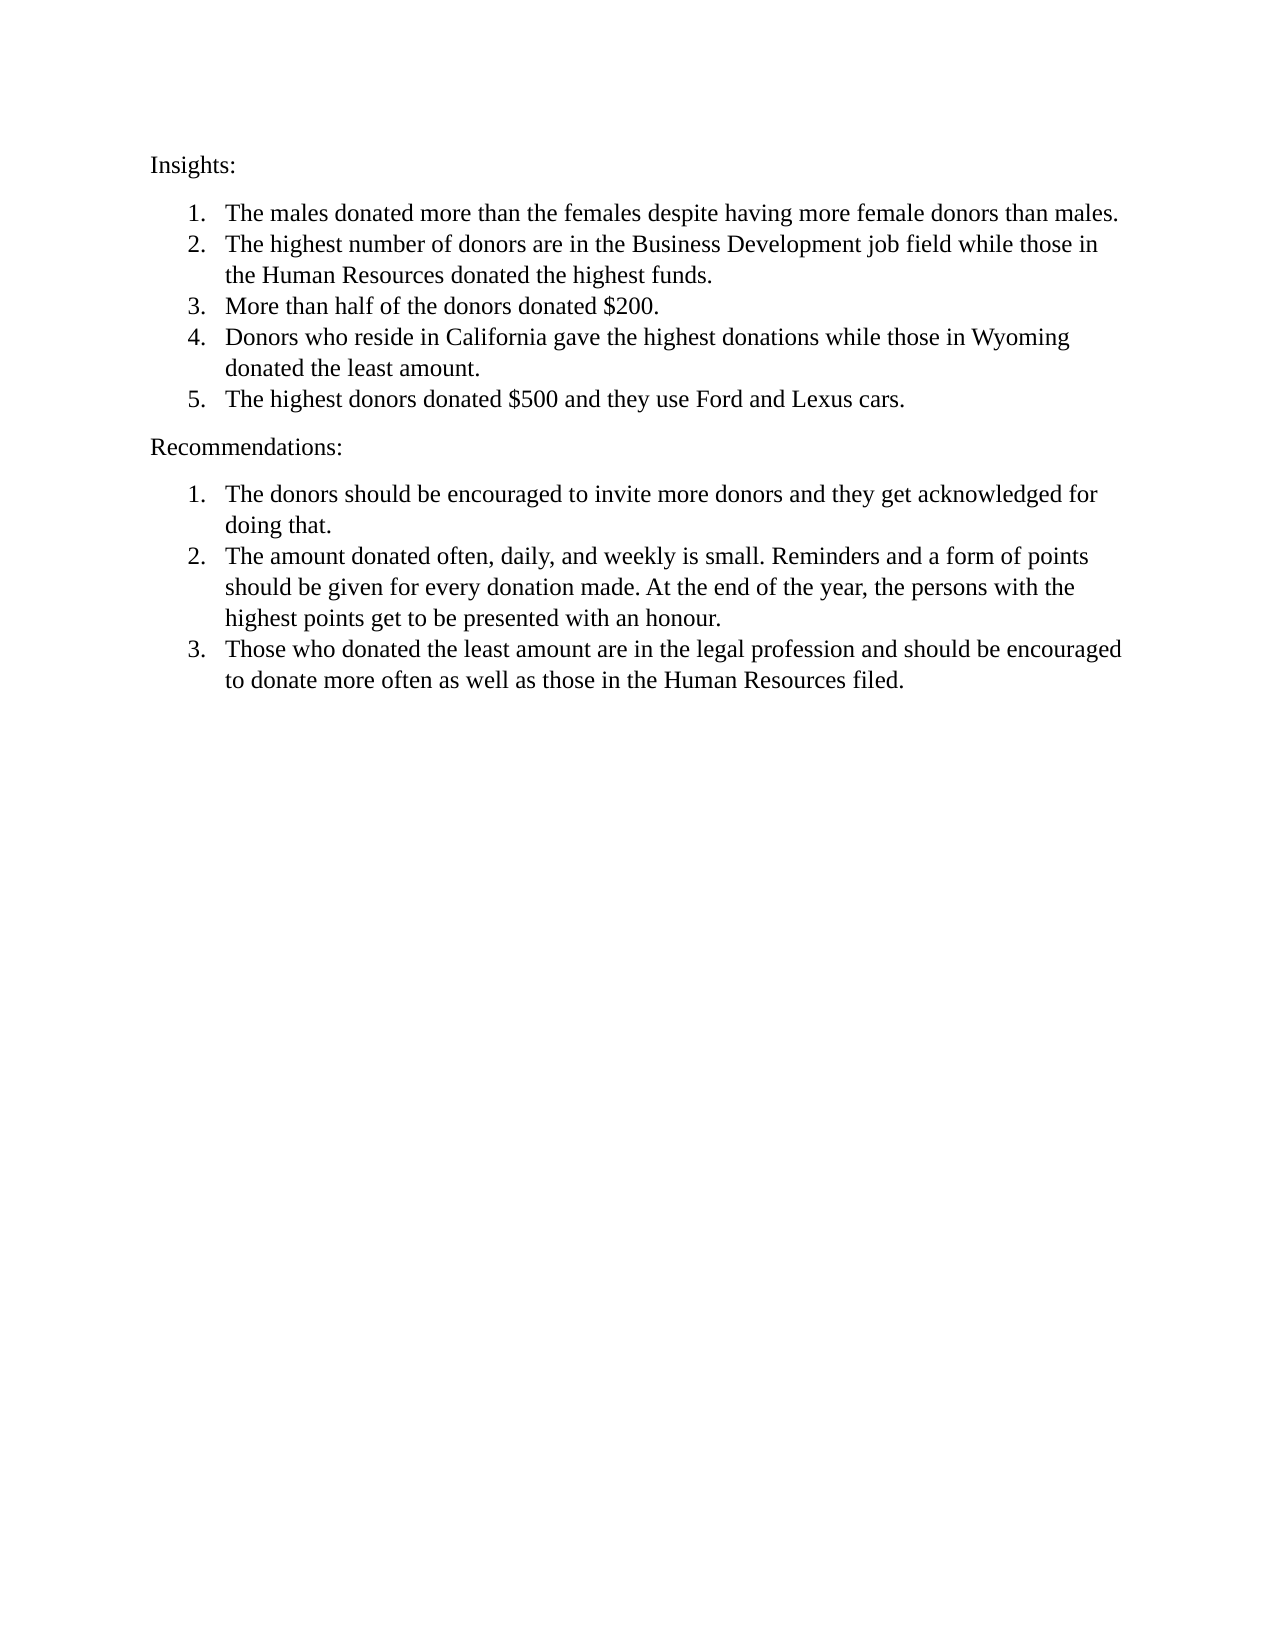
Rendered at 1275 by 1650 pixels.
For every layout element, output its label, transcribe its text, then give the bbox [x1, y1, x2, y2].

list The highest number of donors are in the Business Development job field while those in the Human Resources donated the highest funds. [187, 229, 1125, 288]
list Those who donated the least amount are in the legal profession and should be encouraged to donate more often as well as those in the Human Resources filed. [187, 634, 1125, 694]
text Recommendations: [150, 432, 1125, 460]
list The males donated more than the females despite having more female donors than males. [187, 198, 1125, 226]
list More than half of the donors donated $200. [187, 291, 1125, 319]
list The amount donated often, daily, and weekly is small. Reminders and a form of points should be given for every donation made. At the end of the year, the persons with the highest points get to be presented with an honour. [187, 541, 1125, 632]
list The donors should be encouraged to invite more donors and they get acknowledged for doing that. [187, 479, 1125, 539]
list The highest donors donated $500 and they use Ford and Lexus cars. [187, 384, 1125, 413]
text Insights: [150, 150, 1125, 179]
list Donors who reside in California gave the highest donations while those in Wyoming donated the least amount. [187, 322, 1125, 382]
